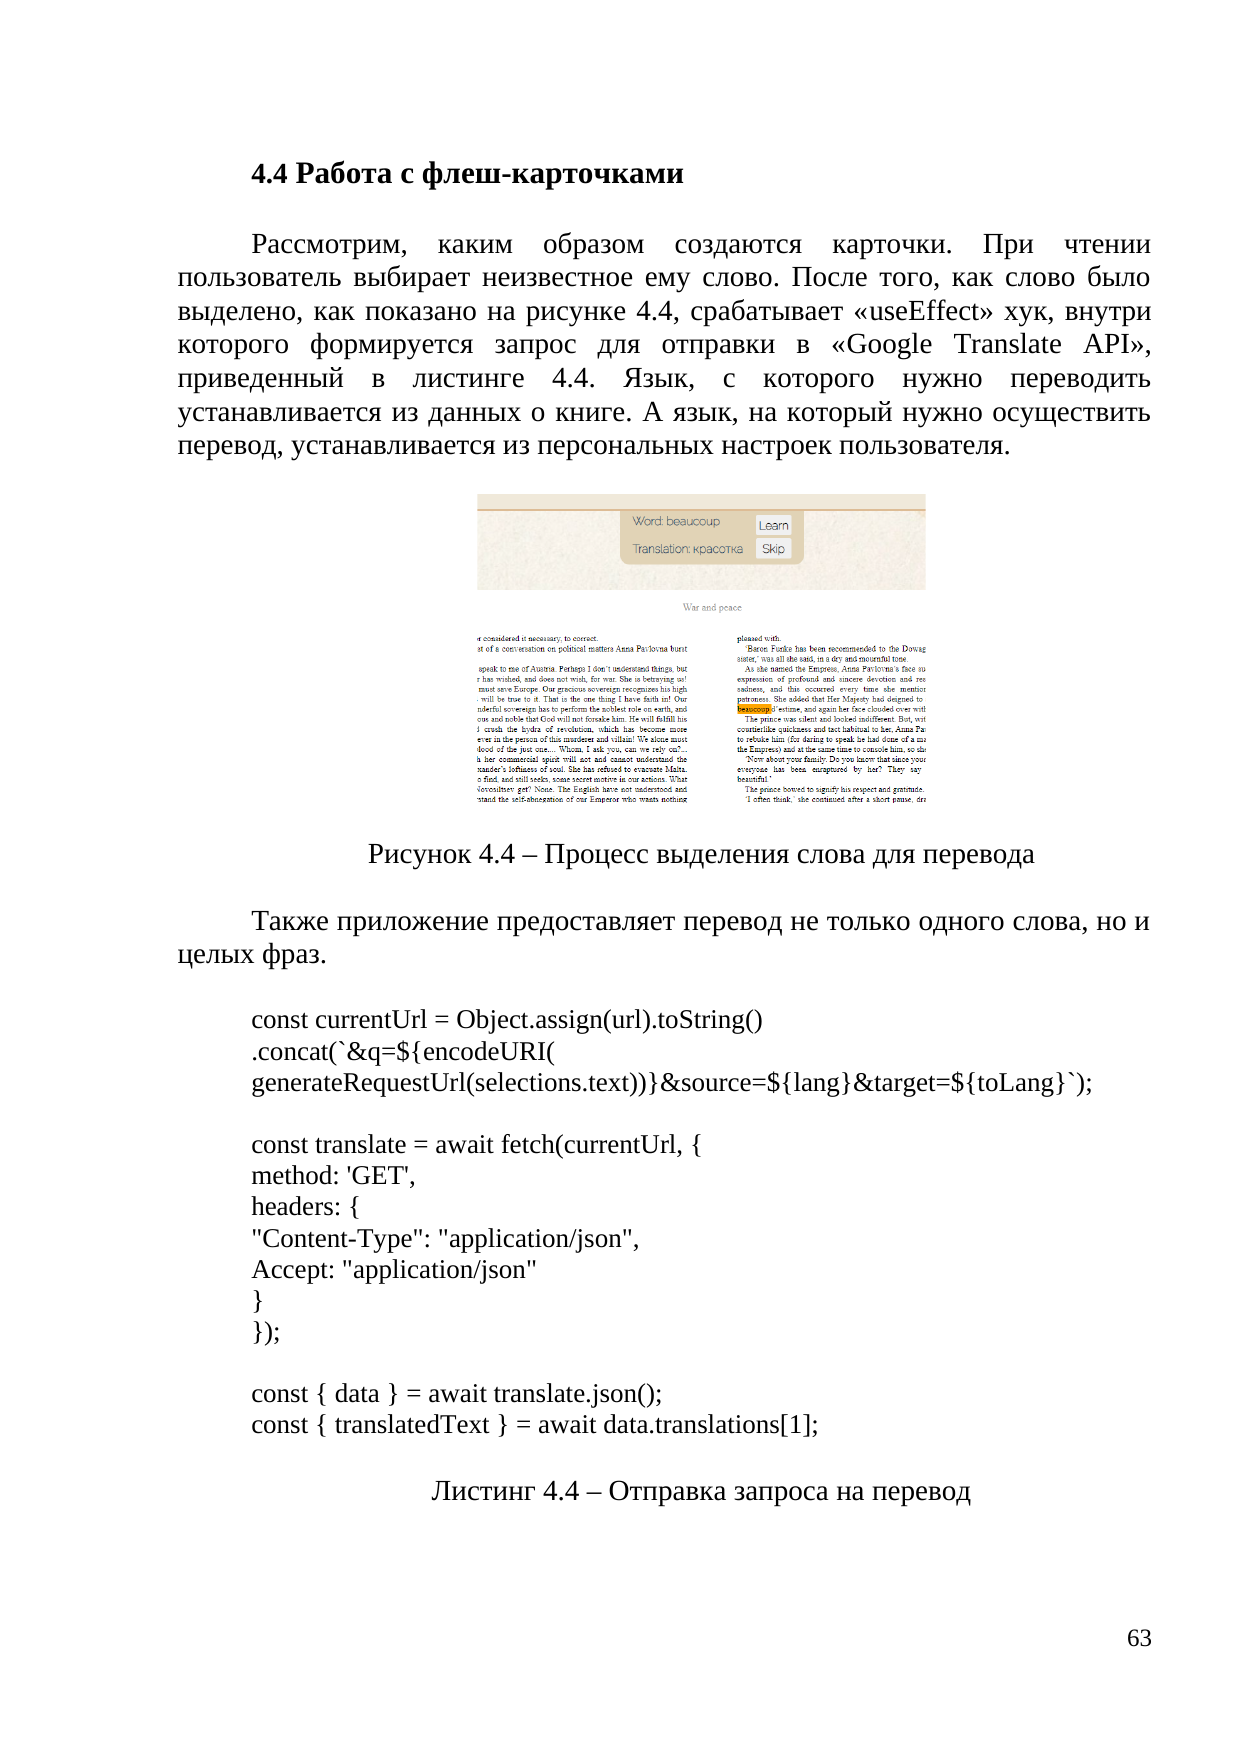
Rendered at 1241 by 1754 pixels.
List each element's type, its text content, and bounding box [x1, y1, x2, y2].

text const currentUrl = Object.assign(url).toString() [177, 1004, 1152, 1035]
text Также приложение предоставляет перевод не только одного слова, но и целых фраз. [177, 903, 1152, 970]
text "Content-Type": "application/json", [177, 1222, 1152, 1253]
text Листинг 4.4 – Отправка запроса на перевод [177, 1473, 1152, 1507]
text generateRequestUrl(selections.text))}&source=${lang}&target=${toLang}`); [251, 1066, 1152, 1097]
text Accept: "application/json" [177, 1253, 1152, 1284]
text const { data } = await translate.json(); [177, 1377, 1152, 1408]
text } [177, 1284, 1152, 1315]
text .concat(`&q=${encodeURI( [177, 1035, 1152, 1066]
text method: 'GET', [177, 1159, 1152, 1191]
text }); [177, 1315, 1152, 1346]
picture [477, 494, 926, 803]
text headers: { [177, 1191, 1152, 1222]
text Рисунок 4.4 – Процесс выделения слова для перевода [177, 836, 1152, 869]
text const { translatedText } = await data.translations[1]; [177, 1408, 1152, 1440]
text const translate = await fetch(currentUrl, { [177, 1128, 1152, 1159]
text Рассмотрим, каким образом создаются карточки. При чтении пользователь выбирает неизвестное ему слово. После того, как слово было выделено, как показано на рисунке 4.4, срабатывает «useEffect» хук, внутри которого формируется запрос для отправки в «Google Translate API», приведенный в листинге 4.4. Язык, с которого нужно переводить устанавливается из данных о книге. А язык, на который нужно осуществить перевод, устанавливается из персональных настроек пользователя. [177, 226, 1152, 461]
title Работа с флеш-карточками [251, 154, 1152, 190]
